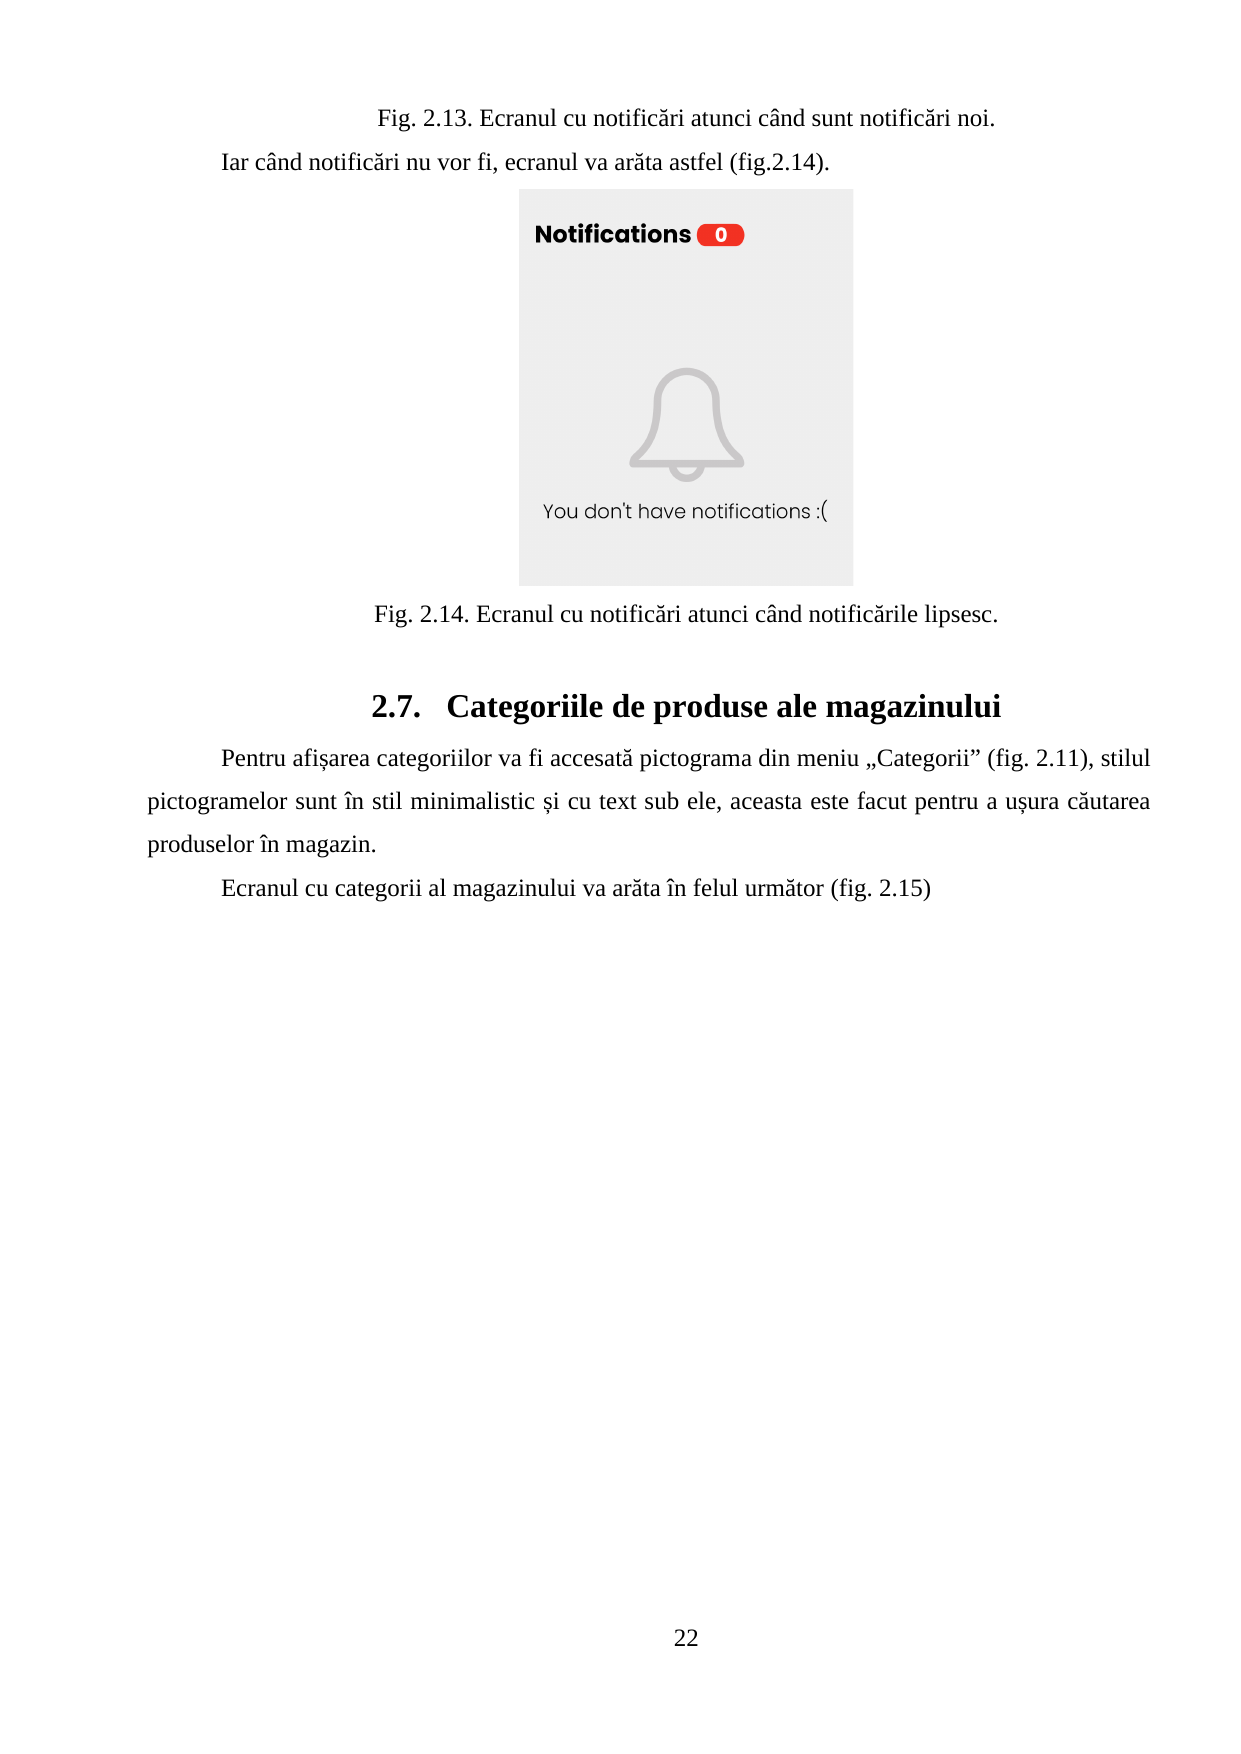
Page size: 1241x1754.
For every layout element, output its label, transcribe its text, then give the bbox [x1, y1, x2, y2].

text Pentru afișarea categoriilor va fi accesată pictograma din meniu „Categorii” (fig. 2.11), stilul pictogramelor sunt în stil minimalistic și cu text sub ele, aceasta este facut pentru a ușura căutarea produselor în magazin. [147, 743, 1152, 858]
picture [519, 189, 854, 586]
subtitle Categoriile de produse ale magazinului [221, 686, 1152, 724]
text Fig. 2.13. Ecranul cu notificări atunci când sunt notificări noi. [147, 103, 1152, 132]
text Fig. 2.14. Ecranul cu notificări atunci când notificările lipsesc. [147, 599, 1152, 628]
text Ecranul cu categorii al magazinului va arăta în felul următor (fig. 2.15) [147, 873, 1152, 901]
text Iar când notificări nu vor fi, ecranul va arăta astfel (fig.2.14). [147, 147, 1152, 175]
